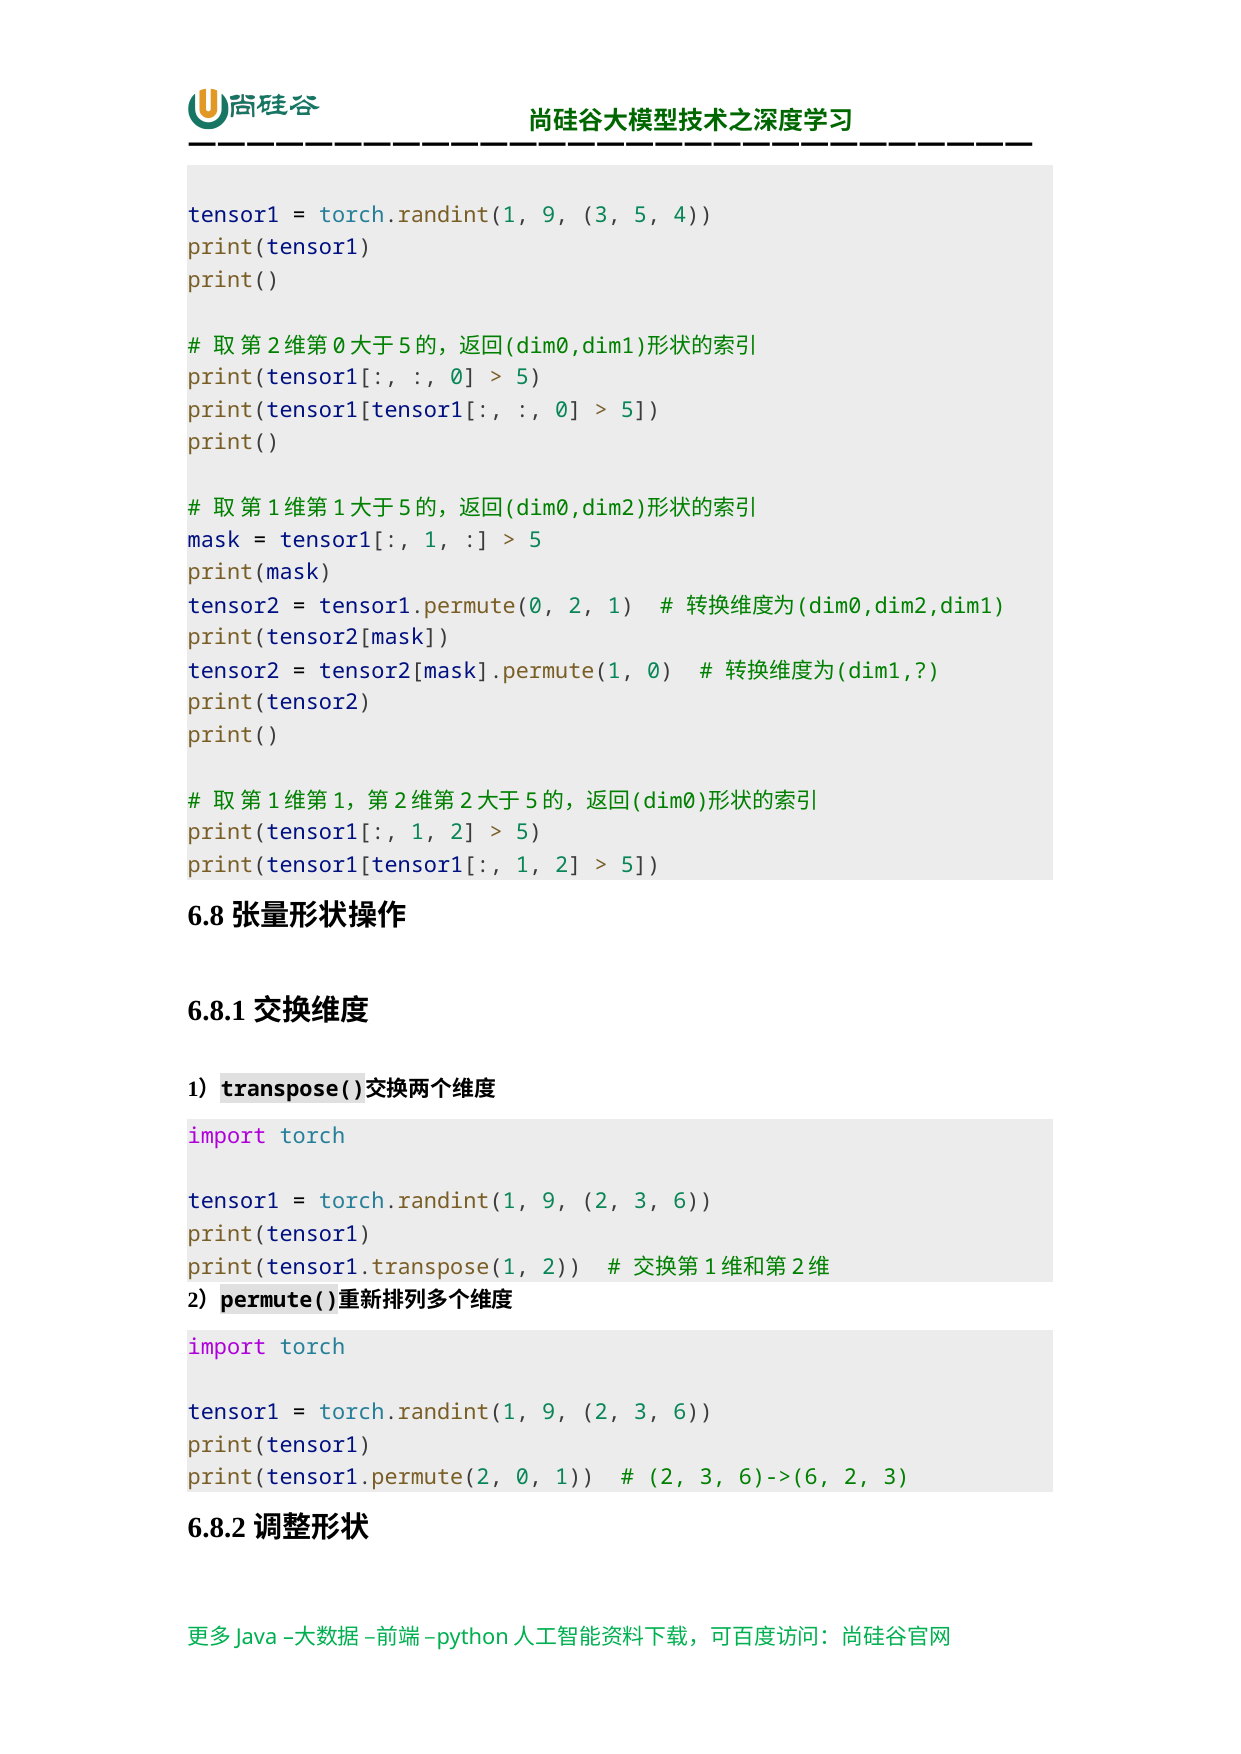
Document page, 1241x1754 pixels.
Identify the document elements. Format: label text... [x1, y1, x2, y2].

text 张量形状操作 [187, 880, 1053, 945]
text print(tensor1.transpose(1, 2)) # 交换第1维和第2维 [187, 1249, 1053, 1282]
text print() [187, 262, 1053, 295]
text print(tensor1[:, :, 0] > 5) [187, 360, 1053, 392]
text print(tensor2[mask]) [187, 620, 1053, 652]
text # 取 第1维第1大于5的，返回(dim0,dim2)形状的索引 [187, 490, 1053, 522]
text tensor2 = tensor2[mask].permute(1, 0) # 转换维度为(dim1,?) [187, 652, 1053, 685]
text tensor2 = tensor1.permute(0, 2, 1) # 转换维度为(dim0,dim2,dim1) [187, 587, 1053, 620]
text permute()重新排列多个维度 [187, 1282, 1053, 1314]
text print(tensor1[tensor1[:, 1, 2] > 5]) [187, 847, 1053, 880]
text print(tensor1) [187, 1217, 1053, 1249]
text print(mask) [187, 555, 1053, 587]
text print() [187, 717, 1053, 750]
text print(tensor1[tensor1[:, :, 0] > 5]) [187, 392, 1053, 425]
text 调整形状 [187, 1492, 1053, 1557]
text tensor1 = torch.randint(1, 9, (2, 3, 6)) [187, 1395, 1053, 1427]
text print() [187, 425, 1053, 457]
text print(tensor1[:, 1, 2] > 5) [187, 815, 1053, 847]
text 交换维度 [187, 975, 1053, 1040]
text print(tensor2) [187, 685, 1053, 717]
text tensor1 = torch.randint(1, 9, (2, 3, 6)) [187, 1184, 1053, 1217]
text import torch [187, 1119, 1053, 1152]
text transpose()交换两个维度 [187, 1071, 1053, 1103]
text tensor1 = torch.randint(1, 9, (3, 5, 4)) [187, 197, 1053, 230]
text print(tensor1) [187, 1427, 1053, 1460]
text mask = tensor1[:, 1, :] > 5 [187, 522, 1053, 555]
text print(tensor1.permute(2, 0, 1)) # (2, 3, 6)->(6, 2, 3) [187, 1460, 1053, 1492]
picture [187, 88, 321, 130]
text # 取 第2维第0大于5的，返回(dim0,dim1)形状的索引 [187, 327, 1053, 360]
text print(tensor1) [187, 230, 1053, 262]
text import torch [187, 1330, 1053, 1362]
text # 取 第1维第1，第2维第2大于5的，返回(dim0)形状的索引 [187, 782, 1053, 815]
